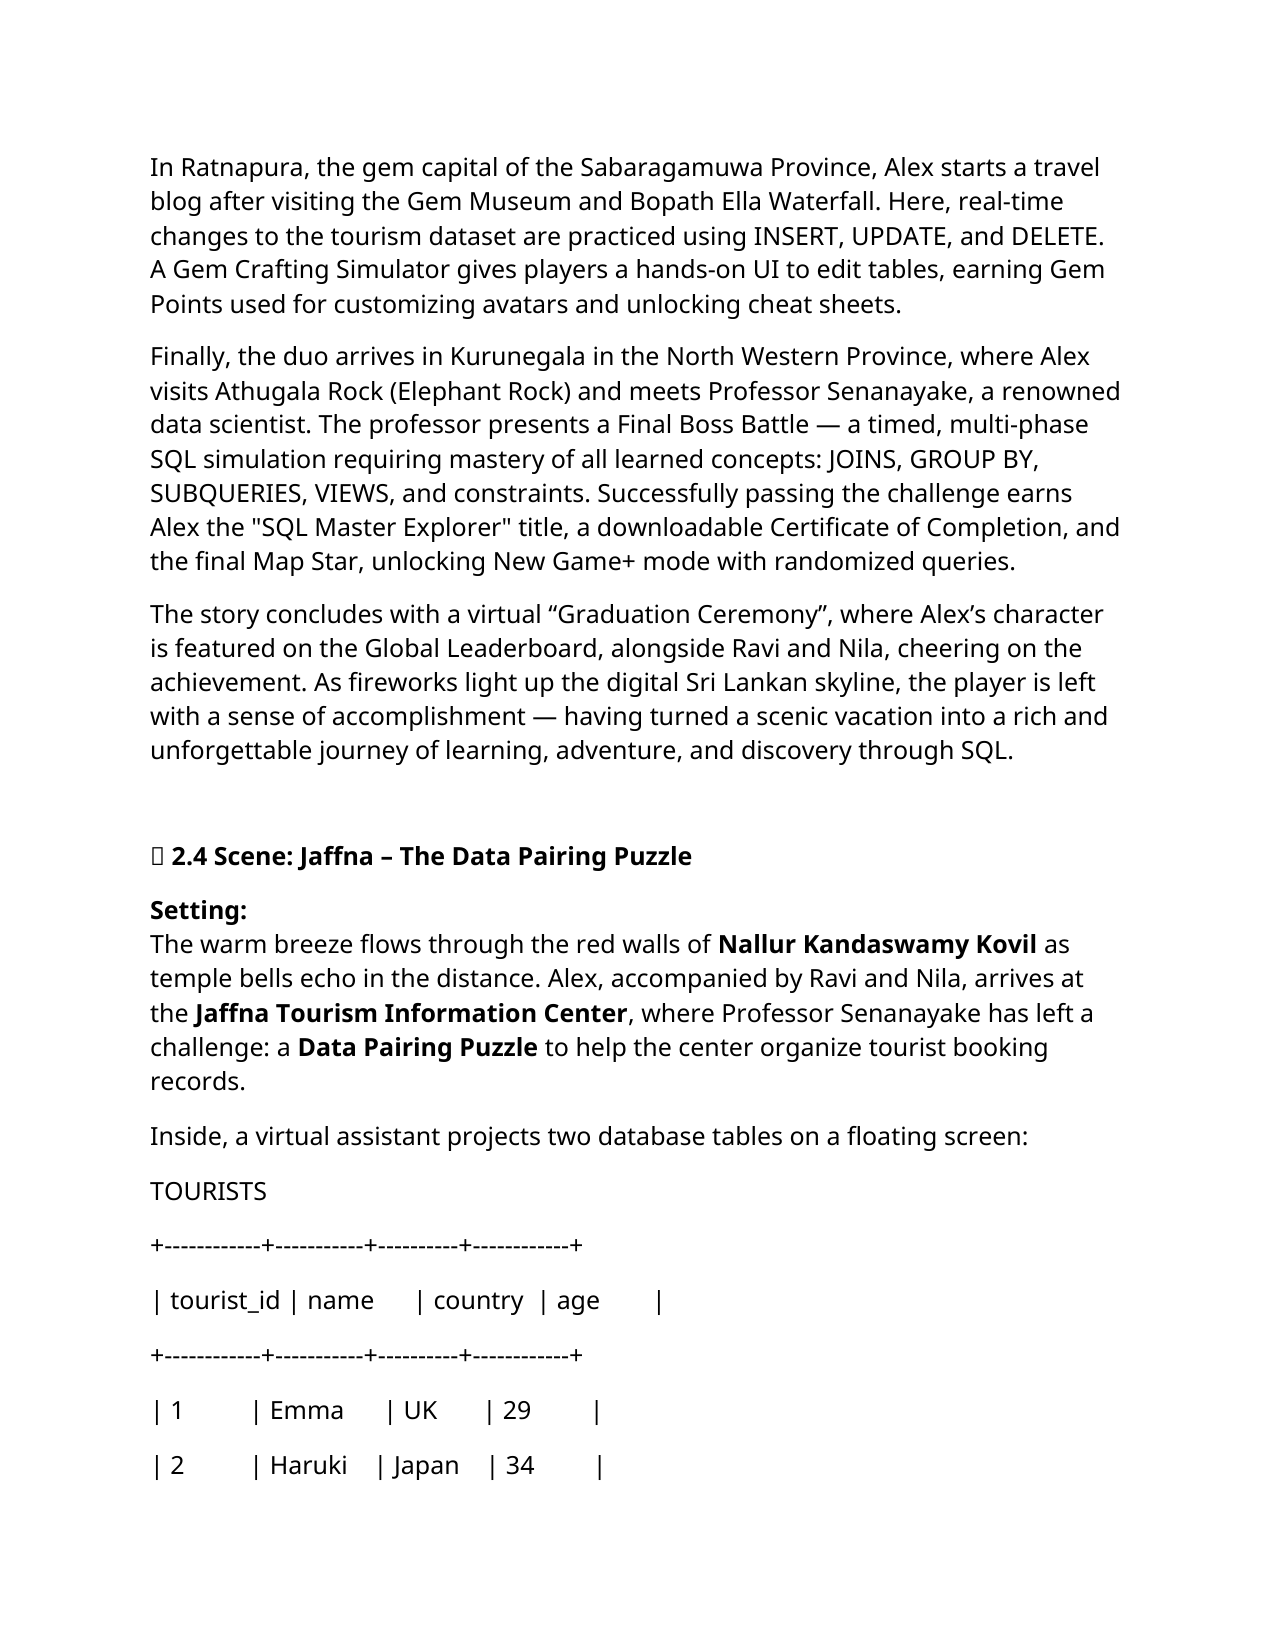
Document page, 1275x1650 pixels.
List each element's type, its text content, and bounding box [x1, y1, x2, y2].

text Inside, a virtual assistant projects two database tables on a floating screen: [150, 1118, 1125, 1152]
text Finally, the duo arrives in Kurunegala in the North Western Province, where Alex visits Athugala Rock (Elephant Rock) and meets Professor Senanayake, a renowned data scientist. The professor presents a Final Boss Battle — a timed, multi-phase SQL simulation requiring mastery of all learned concepts: JOINS, GROUP BY, SUBQUERIES, VIEWS, and constraints. Successfully passing the challenge earns Alex the "SQL Master Explorer" title, a downloadable Certificate of Completion, and the final Map Star, unlocking New Game+ mode with randomized queries. [150, 339, 1125, 577]
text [150, 1228, 1125, 1262]
text 🔹 2.4 Scene: Jaffna – The Data Pairing Puzzle [150, 838, 1125, 872]
text In Ratnapura, the gem capital of the Sabaragamuwa Province, Alex starts a travel blog after visiting the Gem Museum and Bopath Ella Waterfall. Here, real-time changes to the tourism dataset are practiced using INSERT, UPDATE, and DELETE. A Gem Crafting Simulator gives players a hands-on UI to edit tables, earning Gem Points used for customizing avatars and unlocking cheat sheets. [150, 150, 1125, 320]
text | 2 | Haruki | Japan | 34 | [150, 1448, 1125, 1482]
text TOURISTS [150, 1173, 1125, 1207]
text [150, 1338, 1125, 1372]
text | tourist_id | name | country | age | [150, 1283, 1125, 1317]
text Setting: The warm breeze flows through the red walls of Nallur Kandaswamy Kovil as temple bells echo in the distance. Alex, accompanied by Ravi and Nila, arrives at the Jaffna Tourism Information Center, where Professor Senanayake has left a challenge: a Data Pairing Puzzle to help the center organize tourist booking records. [150, 893, 1125, 1097]
text | 1 | Emma | UK | 29 | [150, 1393, 1125, 1427]
text The story concludes with a virtual “Graduation Ceremony”, where Alex’s character is featured on the Global Leaderboard, alongside Ravi and Nila, cheering on the achievement. As fireworks light up the digital Sri Lankan skyline, the player is left with a sense of accomplishment — having turned a scenic vacation into a rich and unforgettable journey of learning, adventure, and discovery through SQL. [150, 596, 1125, 767]
